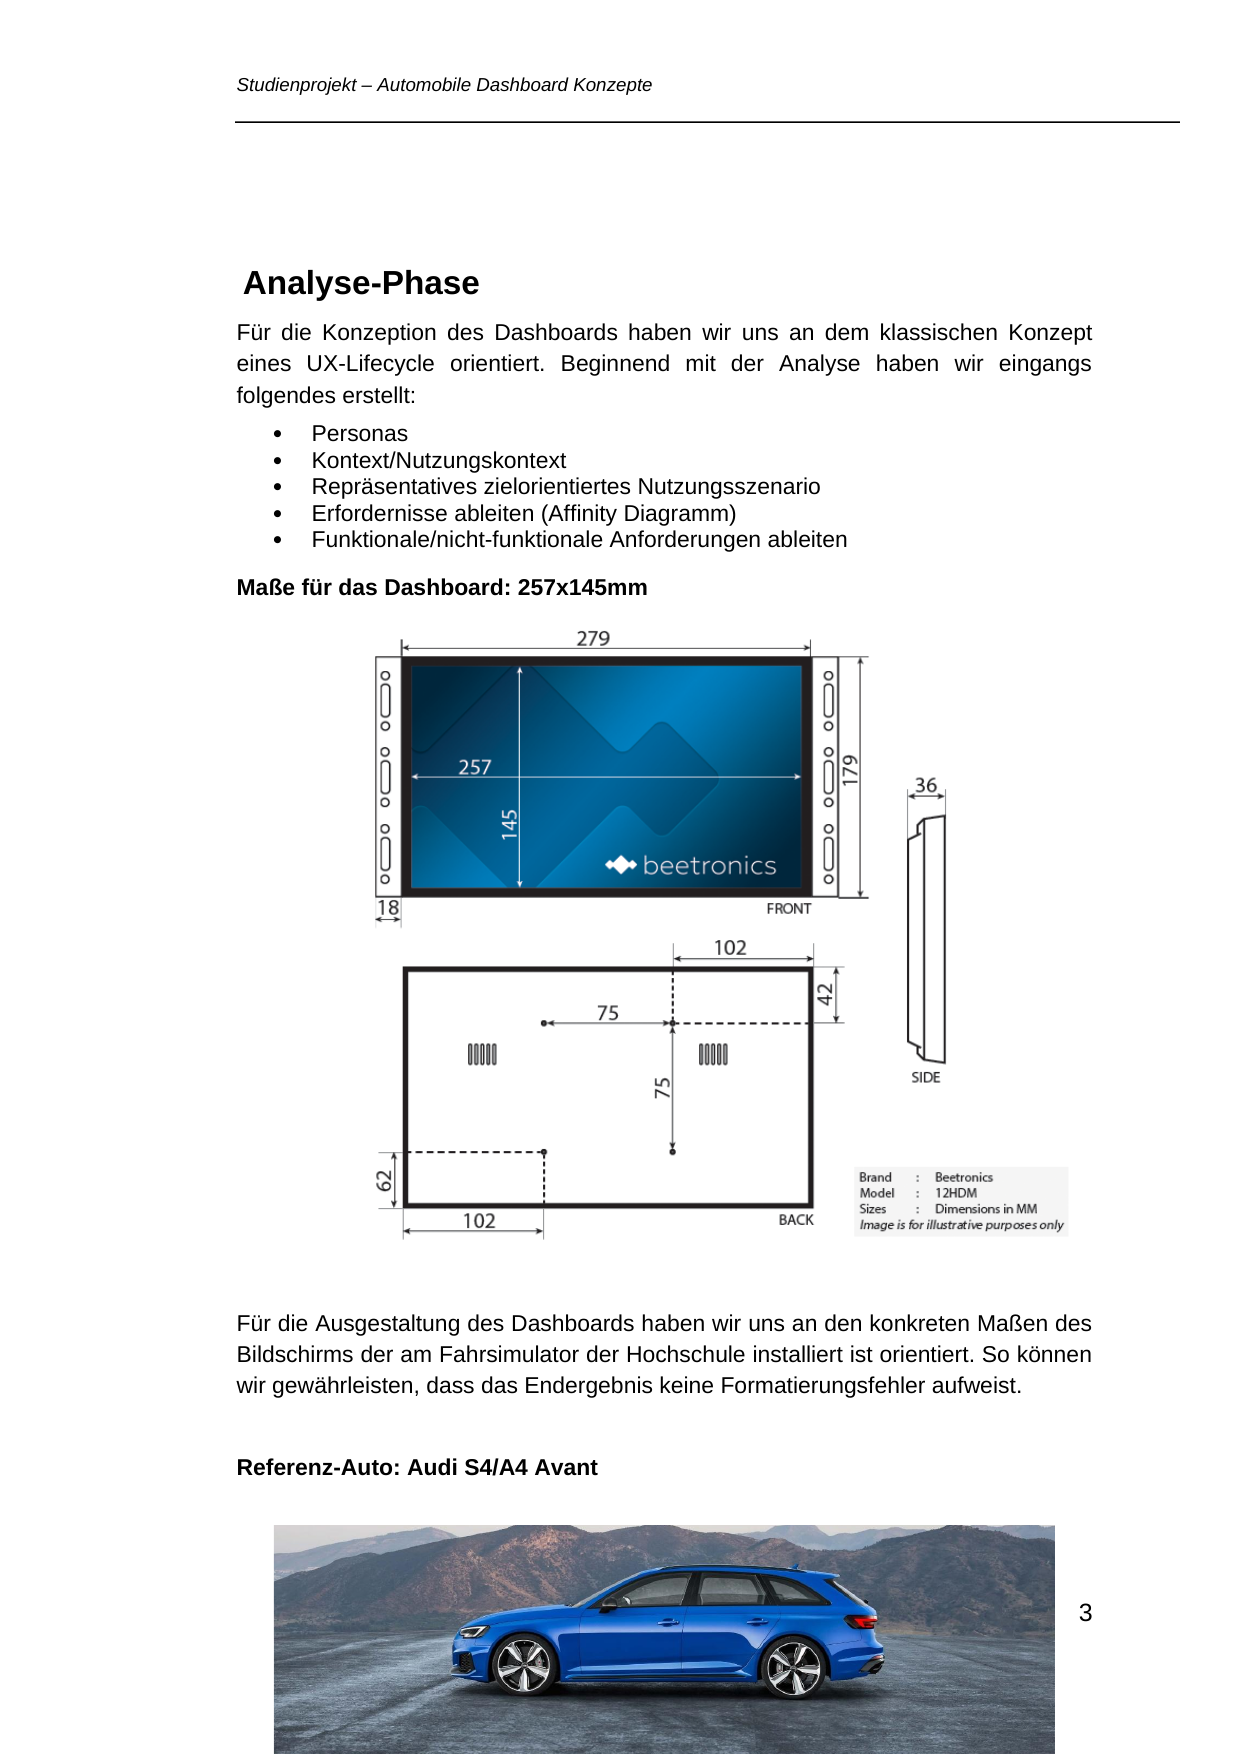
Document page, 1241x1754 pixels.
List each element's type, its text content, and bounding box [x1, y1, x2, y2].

list Kontext/Nutzungskontext [274, 447, 1092, 473]
text Für die Konzeption des Dashboards haben wir uns an dem klassischen Konzept eines UX-Lifecycle orientiert. Beginnend mit der Analyse haben wir eingangs folgendes erstellt: [236, 314, 1092, 408]
list Personas [274, 420, 1092, 447]
subtitle Referenz-Auto: Audi S4/A4 Avant [236, 1448, 1092, 1480]
picture [273, 1525, 1055, 1754]
text Für die Ausgestaltung des Dashboards haben wir uns an den konkreten Maßen des Bildschirms der am Fahrsimulator der Hochschule installiert ist orientiert. So können wir gewährleisten, dass das Endergebnis keine Formatierungsfehler aufweist. [236, 1305, 1092, 1398]
list Erfordernisse ableiten (Affinity Diagramm) [274, 499, 1092, 526]
list Funktionale/nicht-funktionale Anforderungen ableiten [274, 526, 1092, 552]
subtitle Analyse-Phase [243, 263, 1092, 302]
picture [236, 612, 1079, 1245]
subtitle Maße für das Dashboard: 257x145mm [236, 569, 1092, 600]
list Repräsentatives zielorientiertes Nutzungsszenario [274, 473, 1092, 499]
